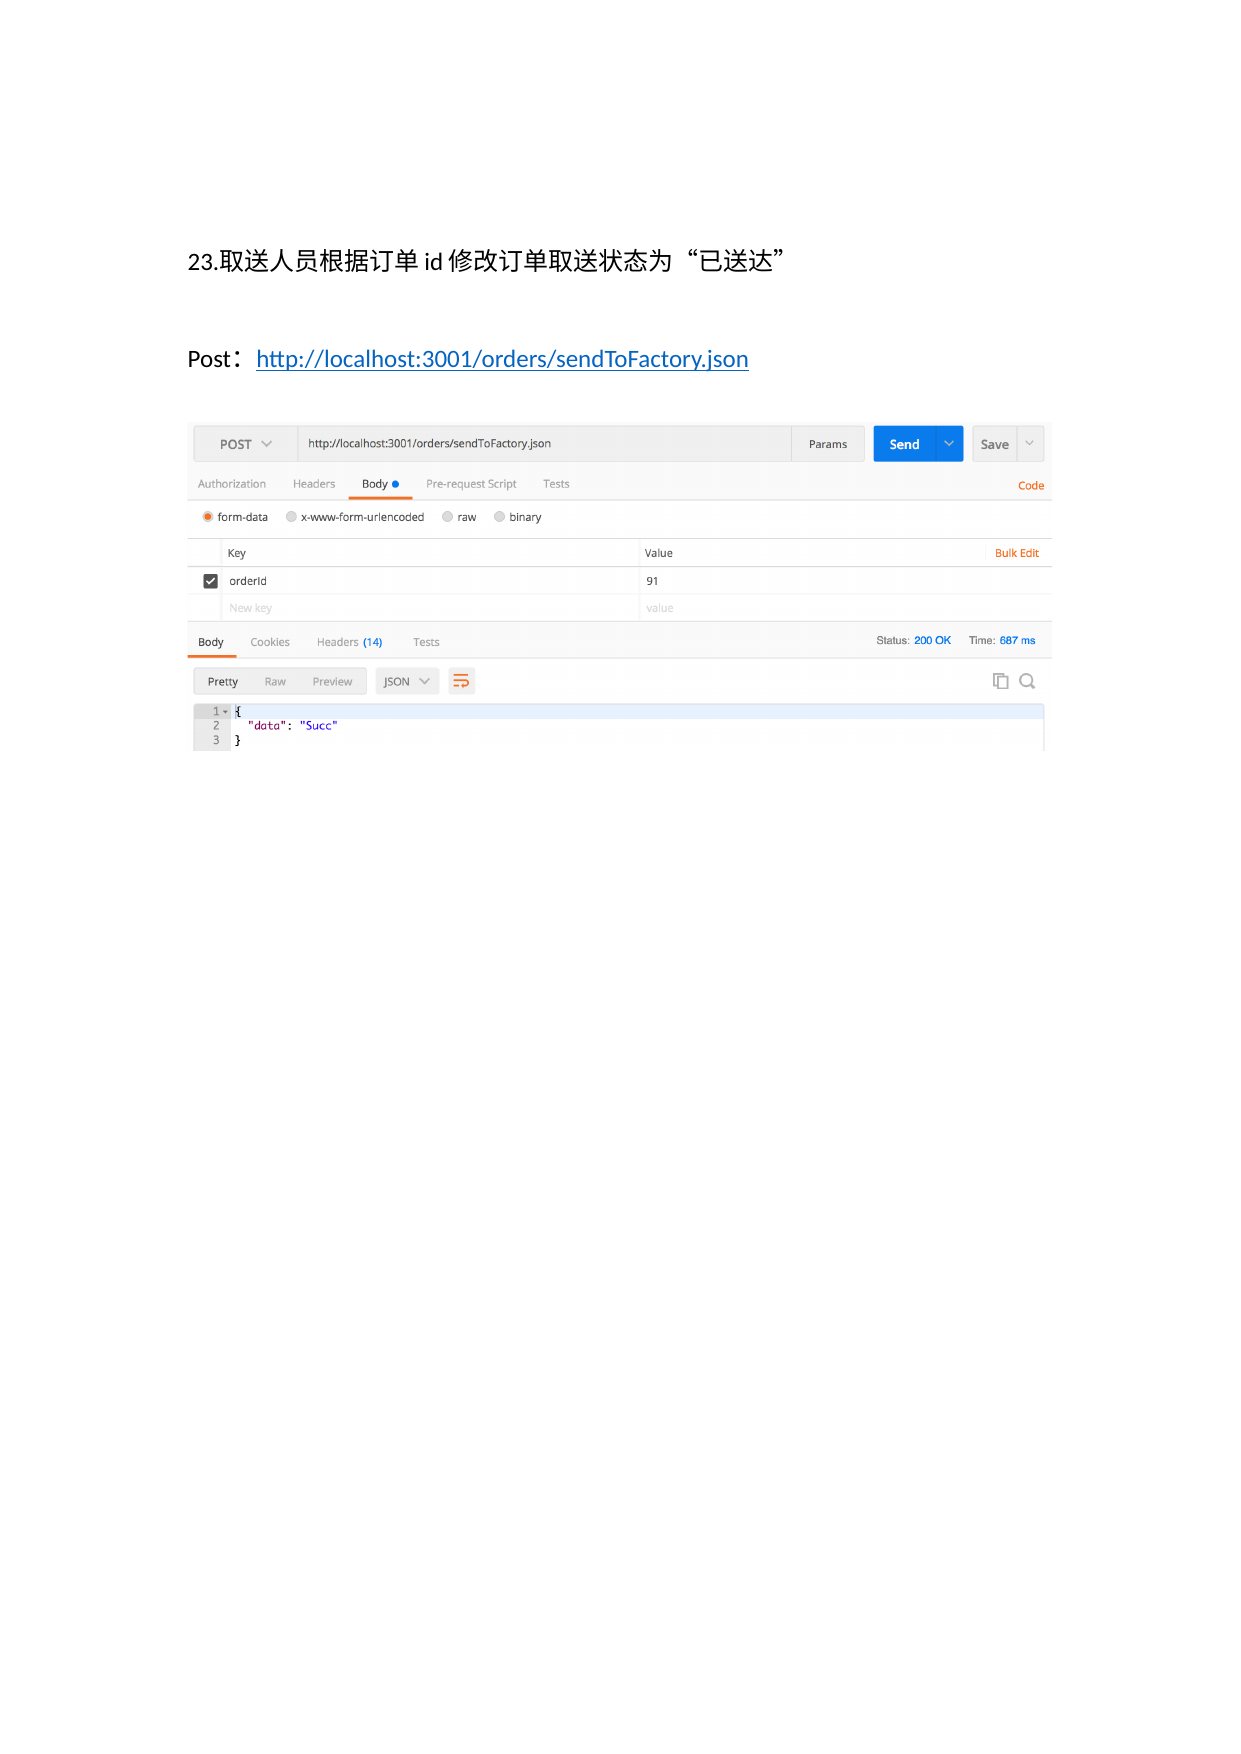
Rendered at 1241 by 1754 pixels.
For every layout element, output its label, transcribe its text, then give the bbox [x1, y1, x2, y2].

text 23.取送人员根据订单id修改订单取送状态为“已送达” [187, 227, 1053, 292]
picture [187, 422, 1053, 751]
text Post：http://localhost:3001/orders/sendToFactory.json [187, 324, 1053, 389]
